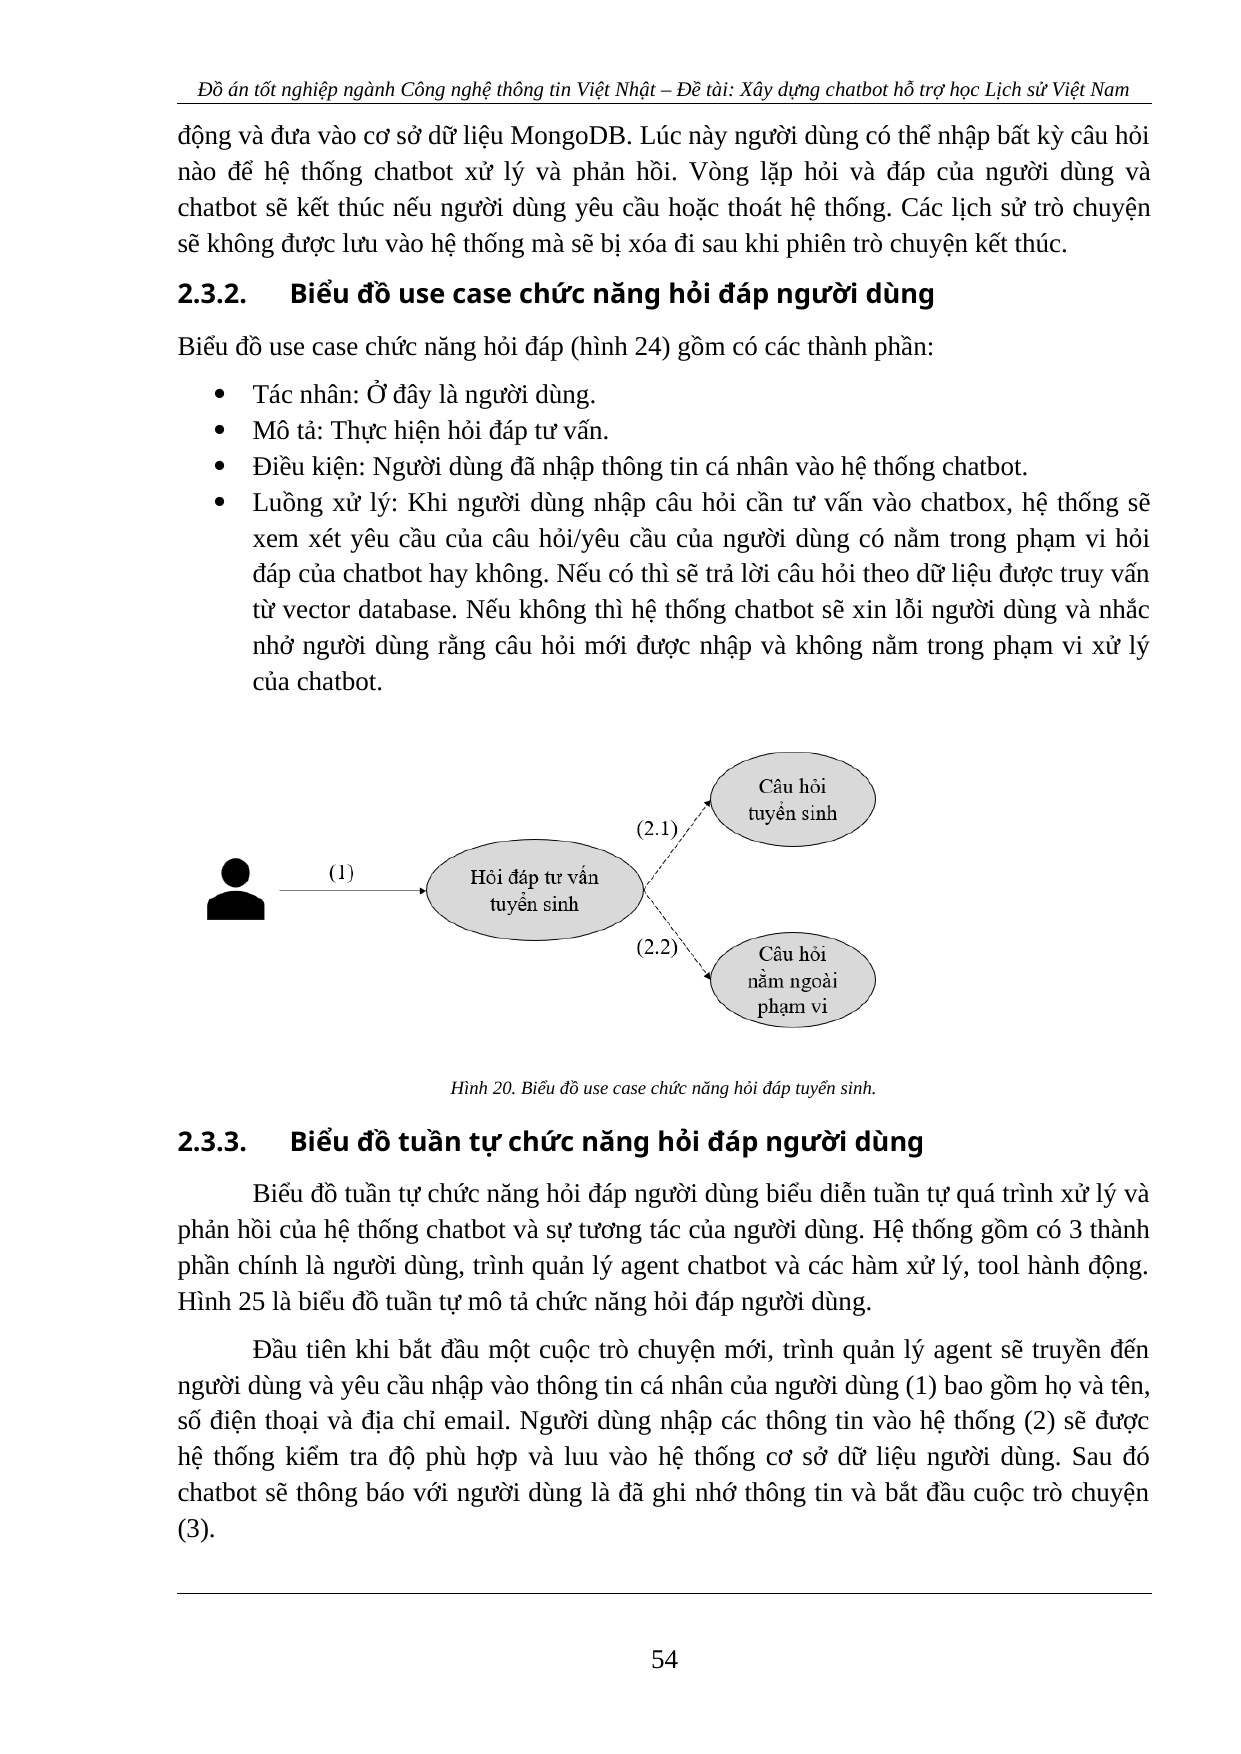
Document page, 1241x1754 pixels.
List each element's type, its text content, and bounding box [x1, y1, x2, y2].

list Điều kiện: Người dùng đã nhập thông tin cá nhân vào hệ thống chatbot. [215, 450, 1152, 481]
subtitle Biểu đồ use case chức năng hỏi đáp người dùng [177, 275, 1152, 312]
text Biểu đồ use case chức năng hỏi đáp (hình 24) gồm có các thành phần: [177, 330, 1152, 361]
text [177, 119, 1152, 258]
text Biểu đồ tuần tự chức năng hỏi đáp người dùng biểu diễn tuần tự quá trình xử lý và phản hồi của hệ thống chatbot và sự tương tác của người dùng. Hệ thống gồm có 3 thành phần chính là người dùng, trình quản lý agent chatbot và các hàm xử lý, tool hành động. Hình 25 là biểu đồ tuần tự mô tả chức năng hỏi đáp người dùng. [177, 1178, 1152, 1316]
picture [177, 712, 932, 1060]
list Mô tả: Thực hiện hỏi đáp tư vấn. [215, 414, 1152, 445]
list Luồng xử lý: Khi người dùng nhập câu hỏi cần tư vấn vào chatbox, hệ thống sẽ xem xét yêu cầu của câu hỏi/yêu cầu của người dùng có nằm trong phạm vi hỏi đáp của chatbot hay không. Nếu có thì sẽ trả lời câu hỏi theo dữ liệu được truy vấn từ vector database. Nếu không thì hệ thống chatbot sẽ xin lỗi người dùng và nhắc nhở người dùng rằng câu hỏi mới được nhập và không nằm trong phạm vi xử lý của chatbot. [215, 486, 1152, 696]
list Tác nhân: Ở đây là người dùng. [215, 378, 1152, 409]
subtitle Biểu đồ tuần tự chức năng hỏi đáp người dùng [177, 1123, 1152, 1159]
text Đầu tiên khi bắt đầu một cuộc trò chuyện mới, trình quản lý agent sẽ truyền đến người dùng và yêu cầu nhập vào thông tin cá nhân của người dùng (1) bao gồm họ và tên, số điện thoại và địa chỉ email. Người dùng nhập các thông tin vào hệ thống (2) sẽ được hệ thống kiểm tra độ phù hợp và luu vào hệ thống cơ sở dữ liệu người dùng. Sau đó chatbot sẽ thông báo với người dùng là đã ghi nhớ thông tin và bắt đầu cuộc trò chuyện (3). [177, 1333, 1152, 1543]
